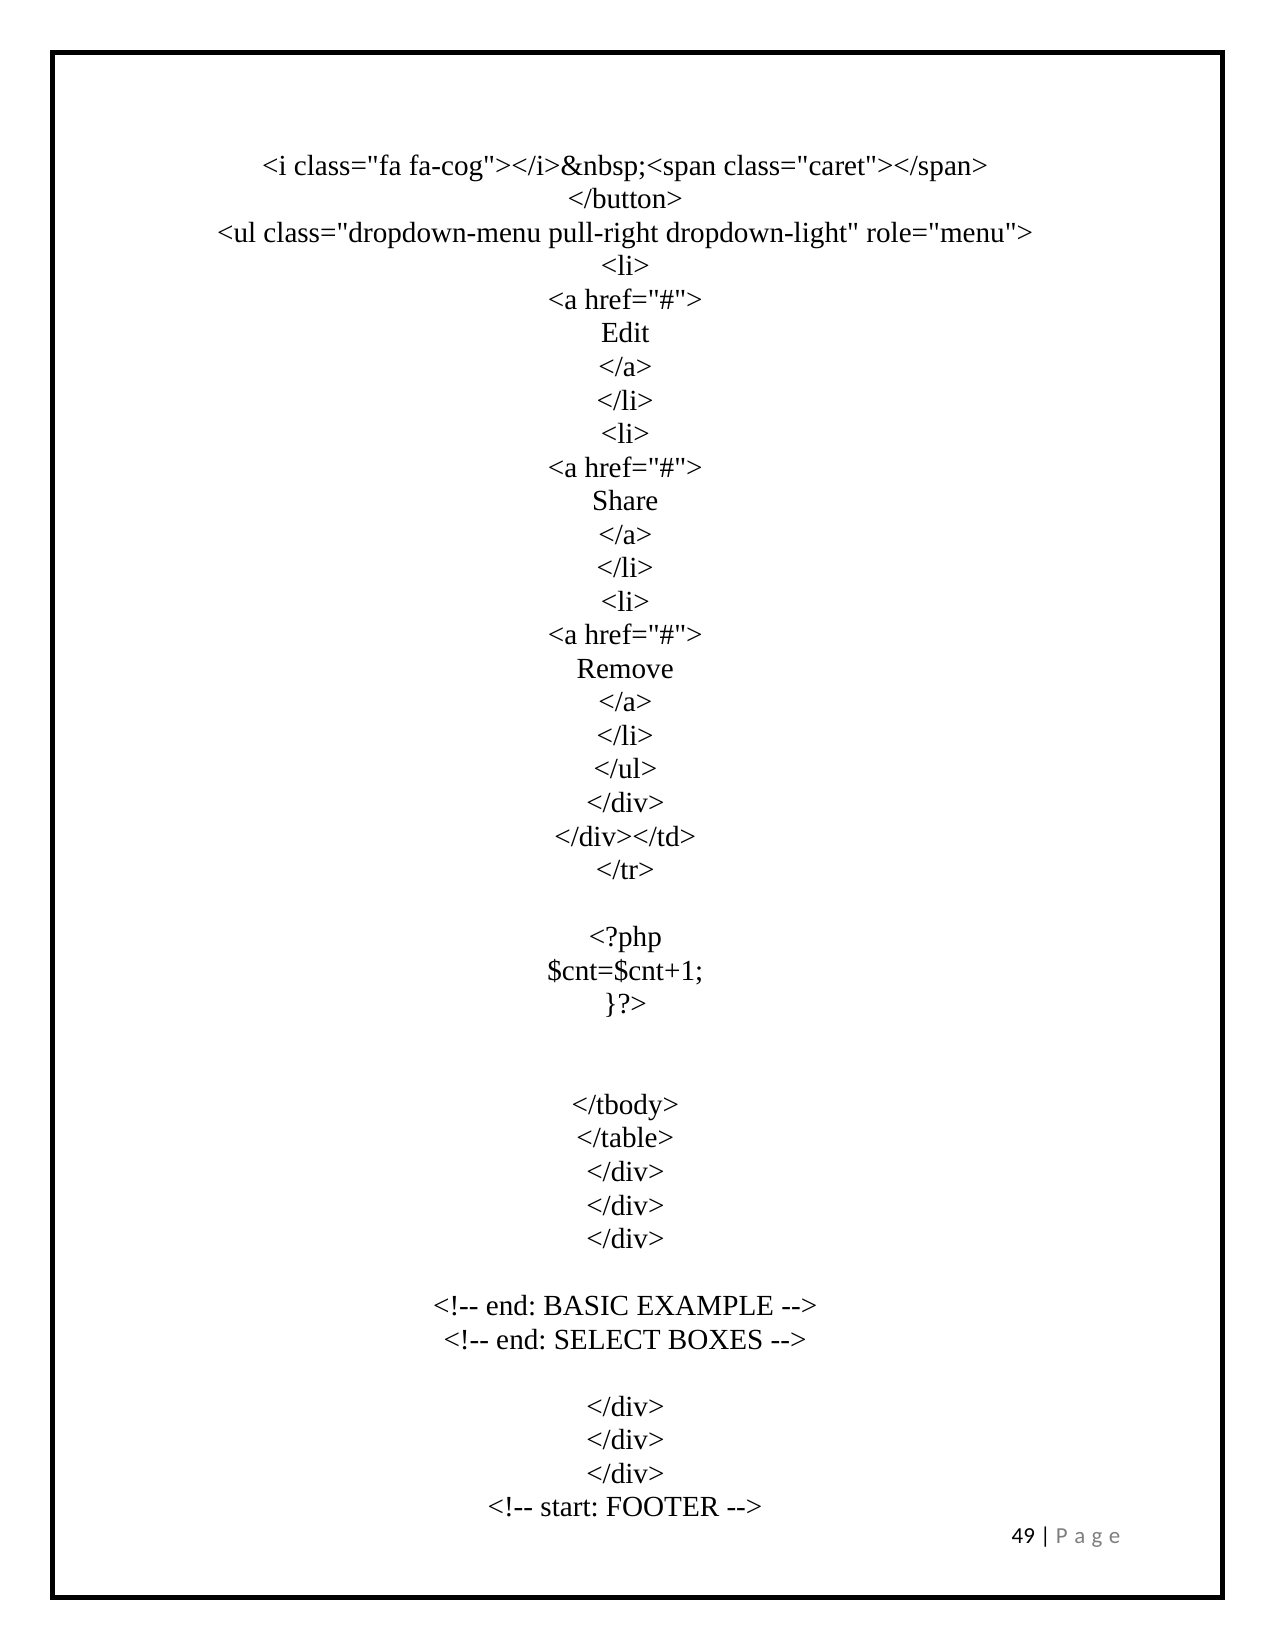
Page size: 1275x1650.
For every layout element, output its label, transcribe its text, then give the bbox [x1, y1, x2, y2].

text </li> [64, 550, 1185, 584]
text </li> [64, 383, 1185, 416]
text <li> [64, 416, 1185, 450]
text <a href="#"> [64, 617, 1185, 651]
text </div> [64, 1221, 1185, 1255]
text <?php [64, 919, 1185, 953]
text </tr> [64, 852, 1185, 886]
text </a> [64, 517, 1185, 550]
text </div> [64, 1422, 1185, 1456]
text Edit [64, 316, 1185, 349]
text </div> [64, 1389, 1185, 1422]
text </div> [64, 785, 1185, 819]
text </button> [64, 181, 1185, 215]
text </div> [64, 1456, 1185, 1489]
text </a> [64, 349, 1185, 383]
text Remove [64, 651, 1185, 684]
text <i class="fa fa-cog"></i>&nbsp;<span class="caret"></span> [64, 148, 1185, 181]
text <li> [64, 248, 1185, 282]
text <a href="#"> [64, 282, 1185, 316]
text <!-- end: SELECT BOXES --> [64, 1322, 1185, 1355]
text </div></td> [64, 819, 1185, 852]
text <!-- end: BASIC EXAMPLE --> [64, 1288, 1185, 1322]
text <a href="#"> [64, 450, 1185, 483]
text </div> [64, 1188, 1185, 1221]
text </tbody> [64, 1087, 1185, 1121]
text }?> [64, 986, 1185, 1020]
text </li> [64, 718, 1185, 752]
text </ul> [64, 752, 1185, 785]
text <ul class="dropdown-menu pull-right dropdown-light" role="menu"> [64, 215, 1185, 248]
text <li> [64, 584, 1185, 617]
text </table> [64, 1121, 1185, 1154]
text $cnt=$cnt+1; [64, 953, 1185, 986]
text <!-- start: FOOTER --> [64, 1489, 1185, 1523]
text </div> [64, 1154, 1185, 1188]
text Share [64, 483, 1185, 517]
text </a> [64, 684, 1185, 718]
